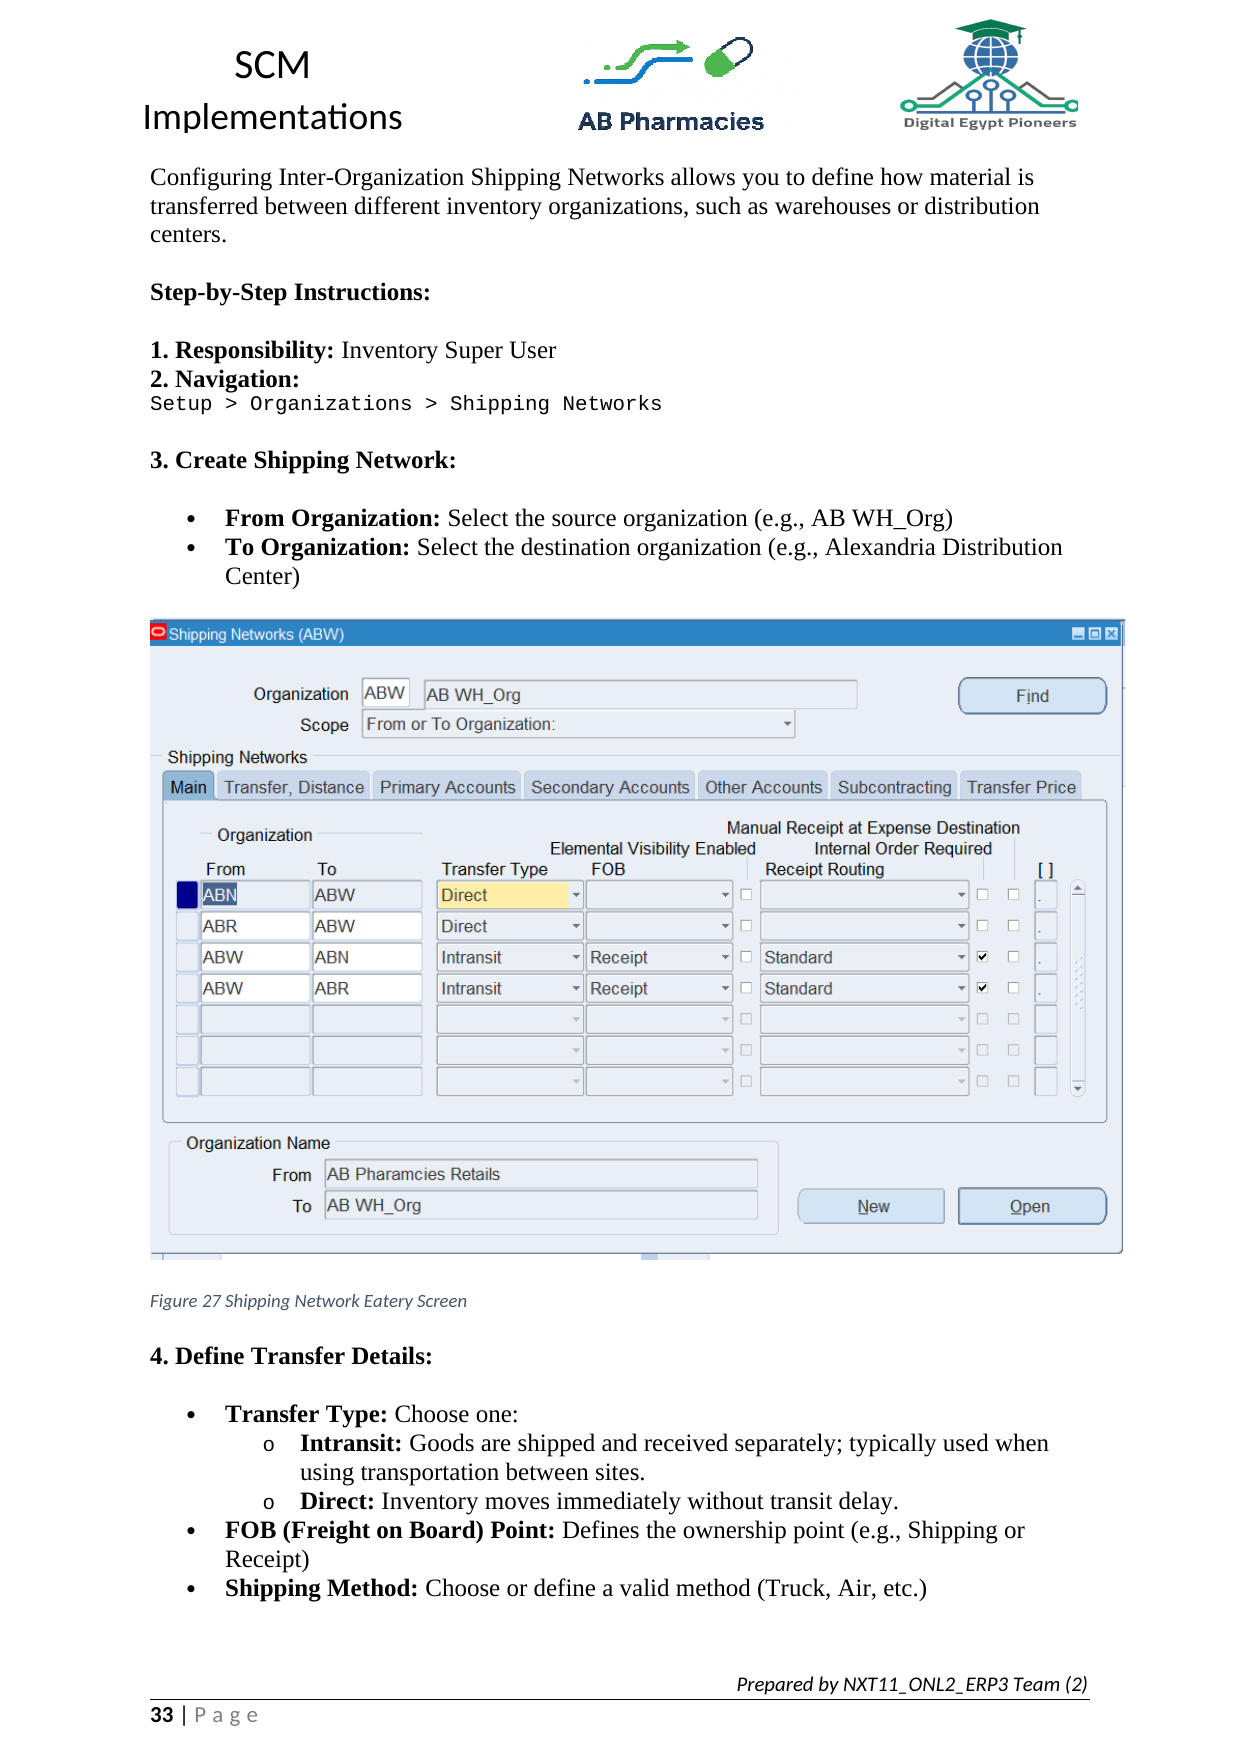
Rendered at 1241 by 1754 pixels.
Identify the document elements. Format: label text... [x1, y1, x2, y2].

picture [543, 28, 800, 136]
text Figure 27 Shipping Network Eatery Screen [150, 1289, 1090, 1312]
list FOB (Freight on Board) Point: Defines the ownership point (e.g., Shipping or Receipt) [187, 1516, 1090, 1573]
picture [150, 618, 1125, 1260]
list Direct: Inventory moves immediately without transit delay. [262, 1486, 1090, 1516]
list To Organization: Select the destination organization (e.g., Alexandria Distribution Center) [187, 532, 1090, 590]
text 1. Responsibility: Inventory Super User 2. Navigation: Setup > Organizations > Shipping Networks [150, 335, 1090, 416]
text Step-by-Step Instructions: [150, 277, 1090, 306]
text 4. Define Transfer Details: [150, 1341, 1090, 1370]
text 3. Create Shipping Network: [150, 446, 1090, 474]
list From Organization: Select the source organization (e.g., AB WH_Org) [187, 503, 1090, 532]
picture [900, 16, 1079, 133]
list Intransit: Goods are shipped and received separately; typically used when using transportation between sites. [262, 1428, 1090, 1486]
text Configuring Inter-Organization Shipping Networks allows you to define how material is transferred between different inventory organizations, such as warehouses or distribution centers. [150, 162, 1090, 248]
list Shipping Method: Choose or define a valid method (Truck, Air, etc.) [187, 1573, 1090, 1602]
list Transfer Type: Choose one: [187, 1399, 1090, 1428]
